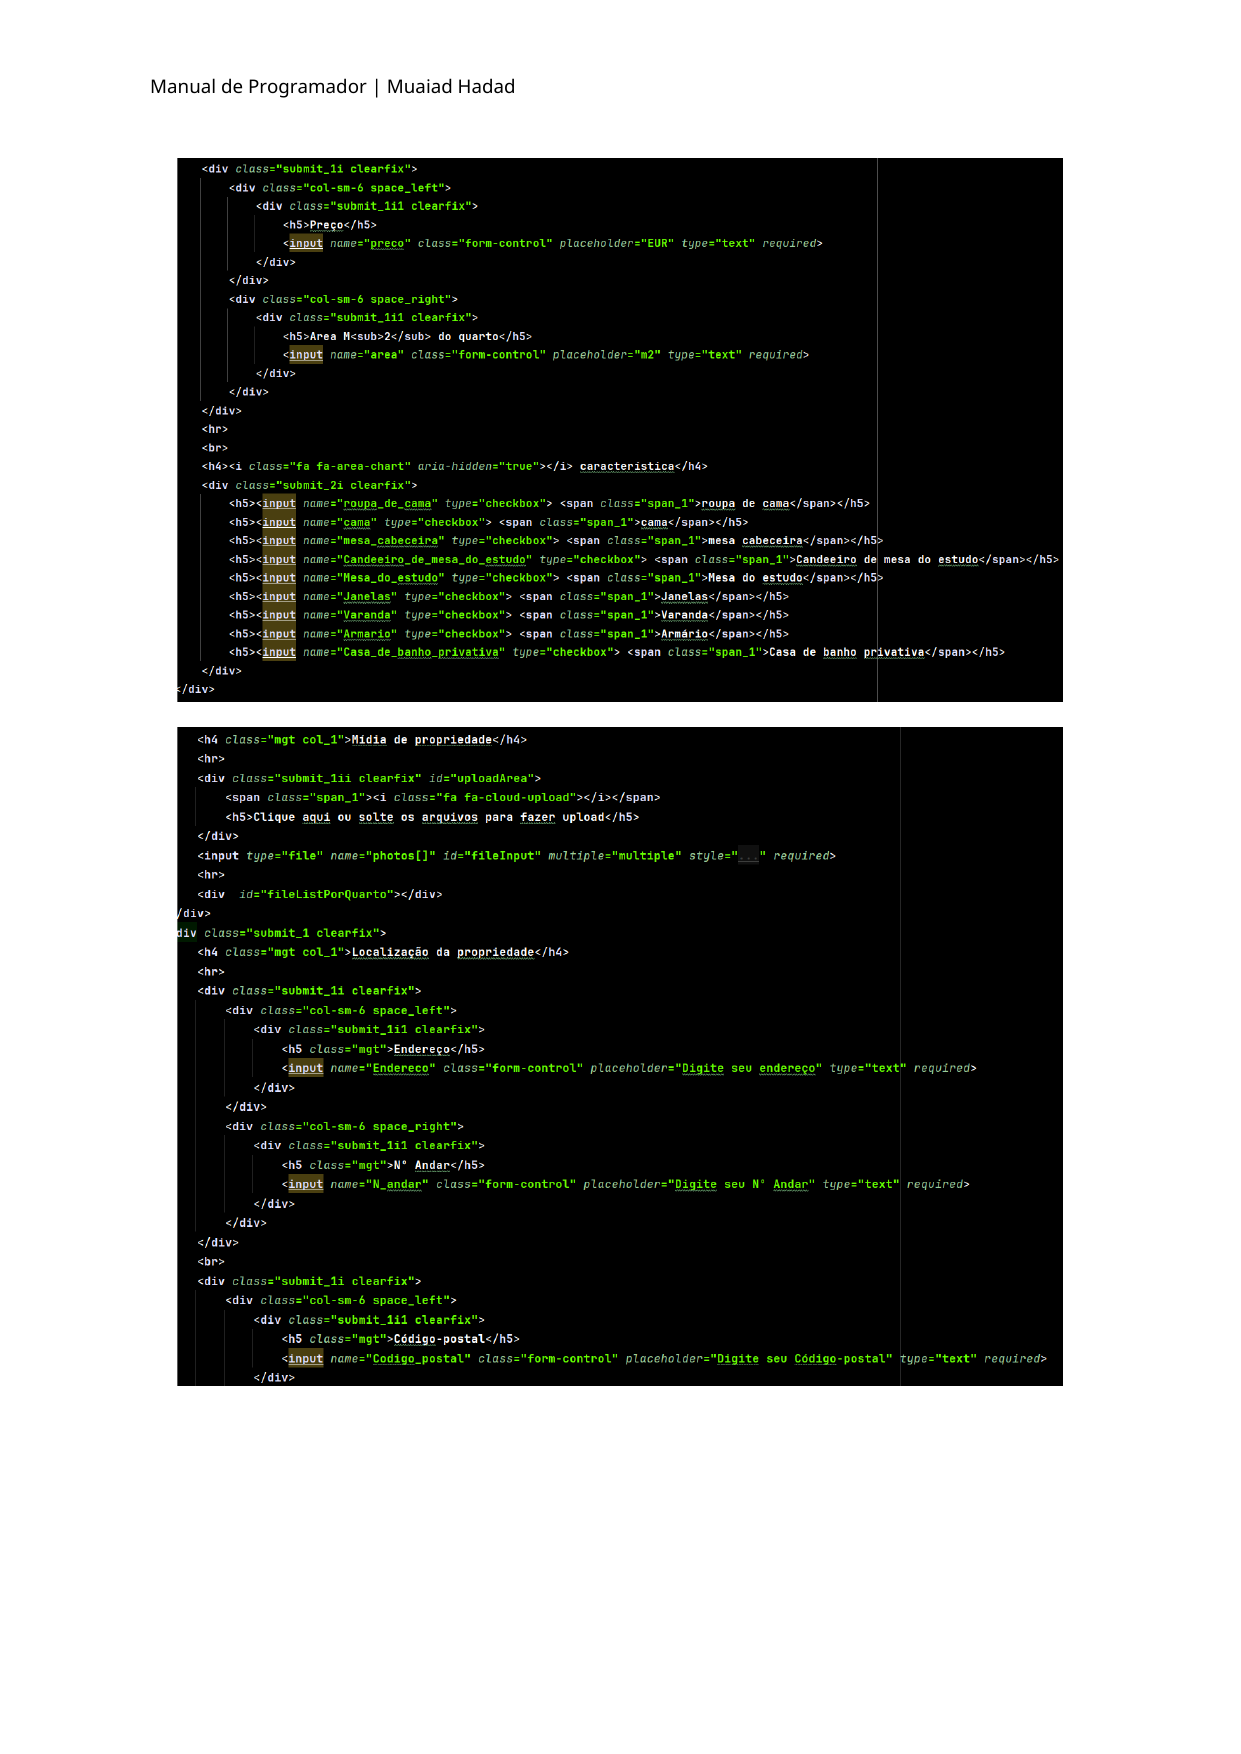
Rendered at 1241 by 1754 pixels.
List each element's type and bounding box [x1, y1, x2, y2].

picture [177, 158, 1063, 702]
picture [177, 727, 1063, 1386]
